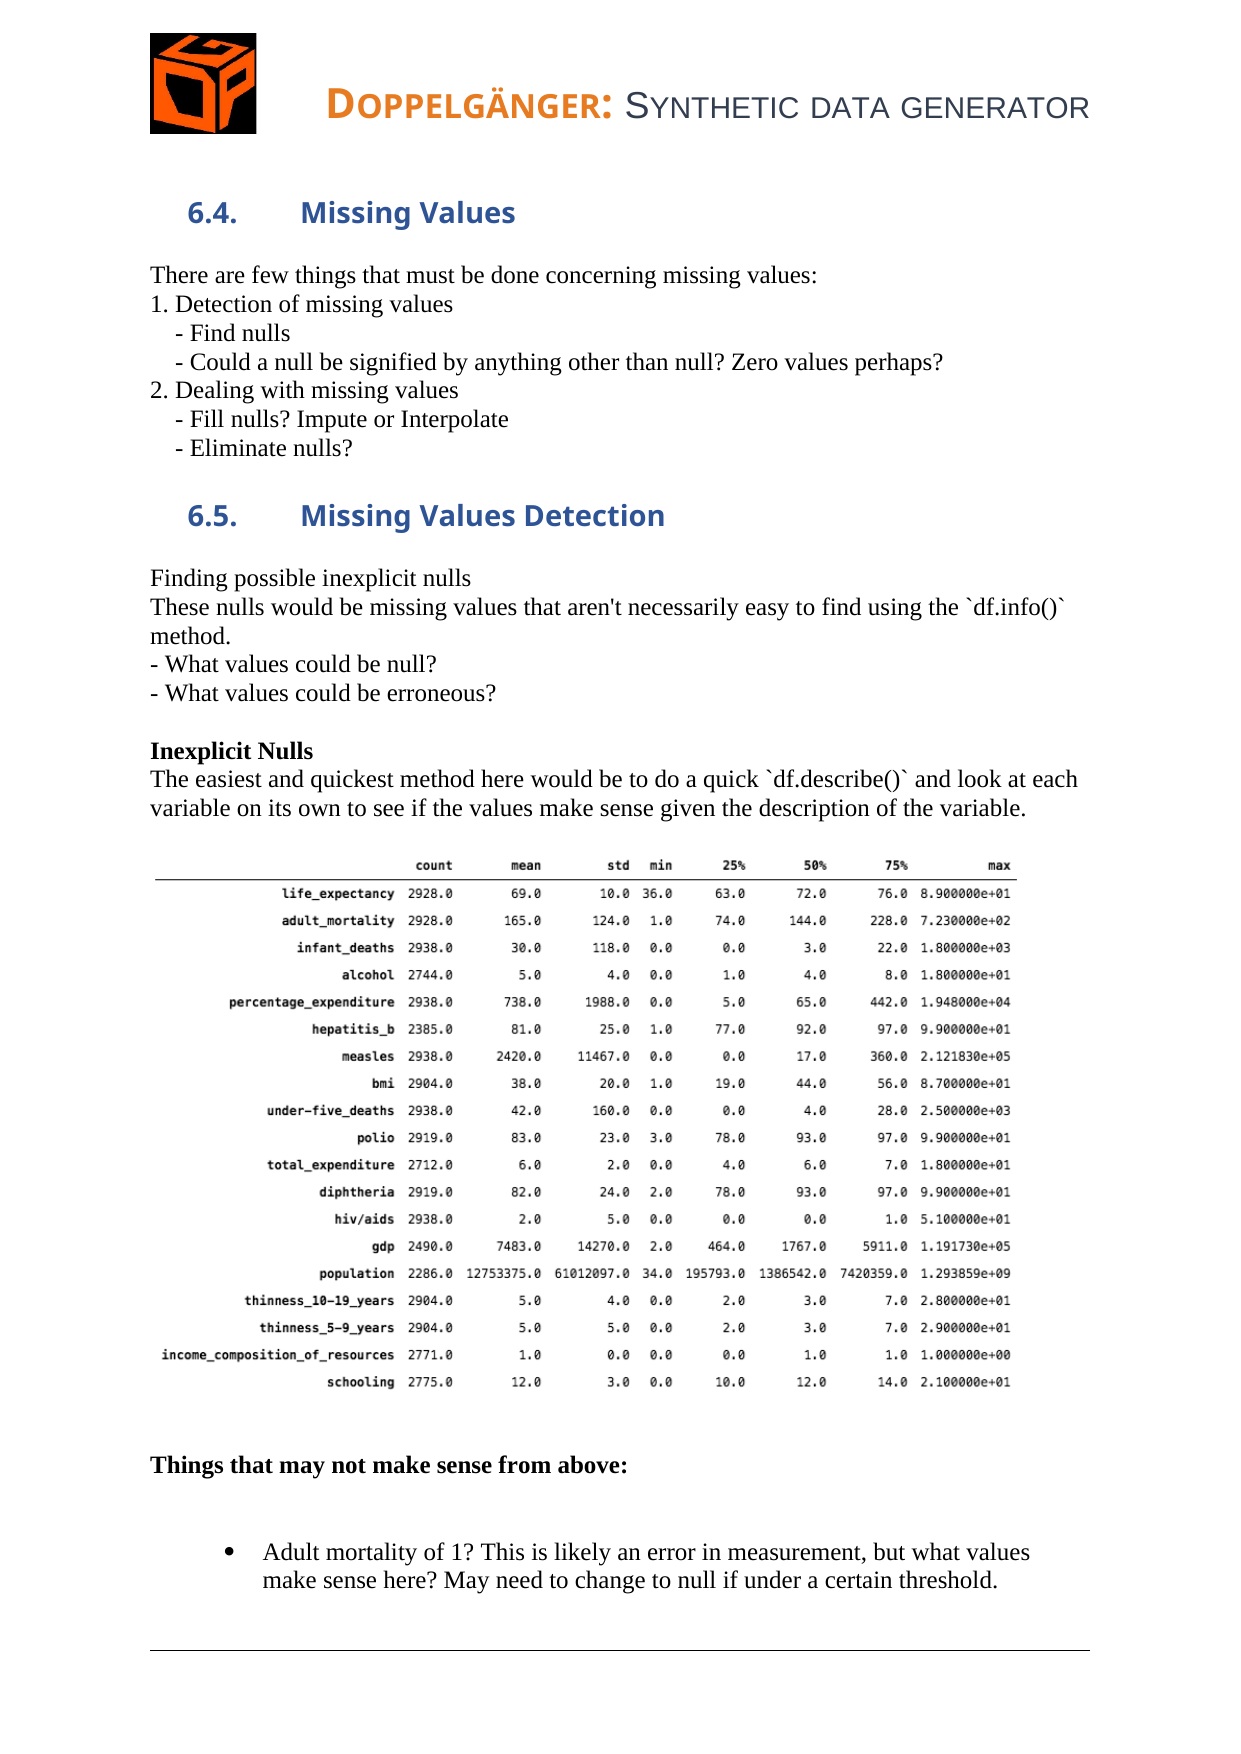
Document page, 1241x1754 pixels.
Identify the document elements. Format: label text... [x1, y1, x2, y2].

text 1. Detection of missing values [150, 289, 1090, 318]
text - Eliminate nulls? [150, 433, 1090, 462]
picture [150, 850, 1044, 1422]
list Adult mortality of 1? This is likely an error in measurement, but what values make sense here? May need to change to null if under a certain threshold. [225, 1537, 1090, 1594]
picture [150, 33, 257, 134]
text Inexplicit Nulls [150, 736, 1090, 764]
text - Could a null be signified by anything other than null? Zero values perhaps? [150, 347, 1090, 376]
text - What values could be null? [150, 649, 1090, 678]
text Things that may not make sense from above: [150, 1450, 1090, 1479]
text 2. Dealing with missing values [150, 376, 1090, 404]
text - Fill nulls? Impute or Interpolate [150, 404, 1090, 433]
text - Find nulls [150, 318, 1090, 347]
text The easiest and quickest method here would be to do a quick `df.describe()` and look at each variable on its own to see if the values make sense given the description of the variable. [150, 764, 1090, 822]
subtitle Missing Values Detection [187, 495, 1090, 534]
text - What values could be erroneous? [150, 678, 1090, 707]
text These nulls would be missing values that aren't necessarily easy to find using the `df.info()` method. [150, 592, 1090, 649]
text There are few things that must be done concerning missing values: [150, 261, 1090, 289]
text Finding possible inexplicit nulls [150, 563, 1090, 592]
subtitle Missing Values [187, 192, 1090, 232]
